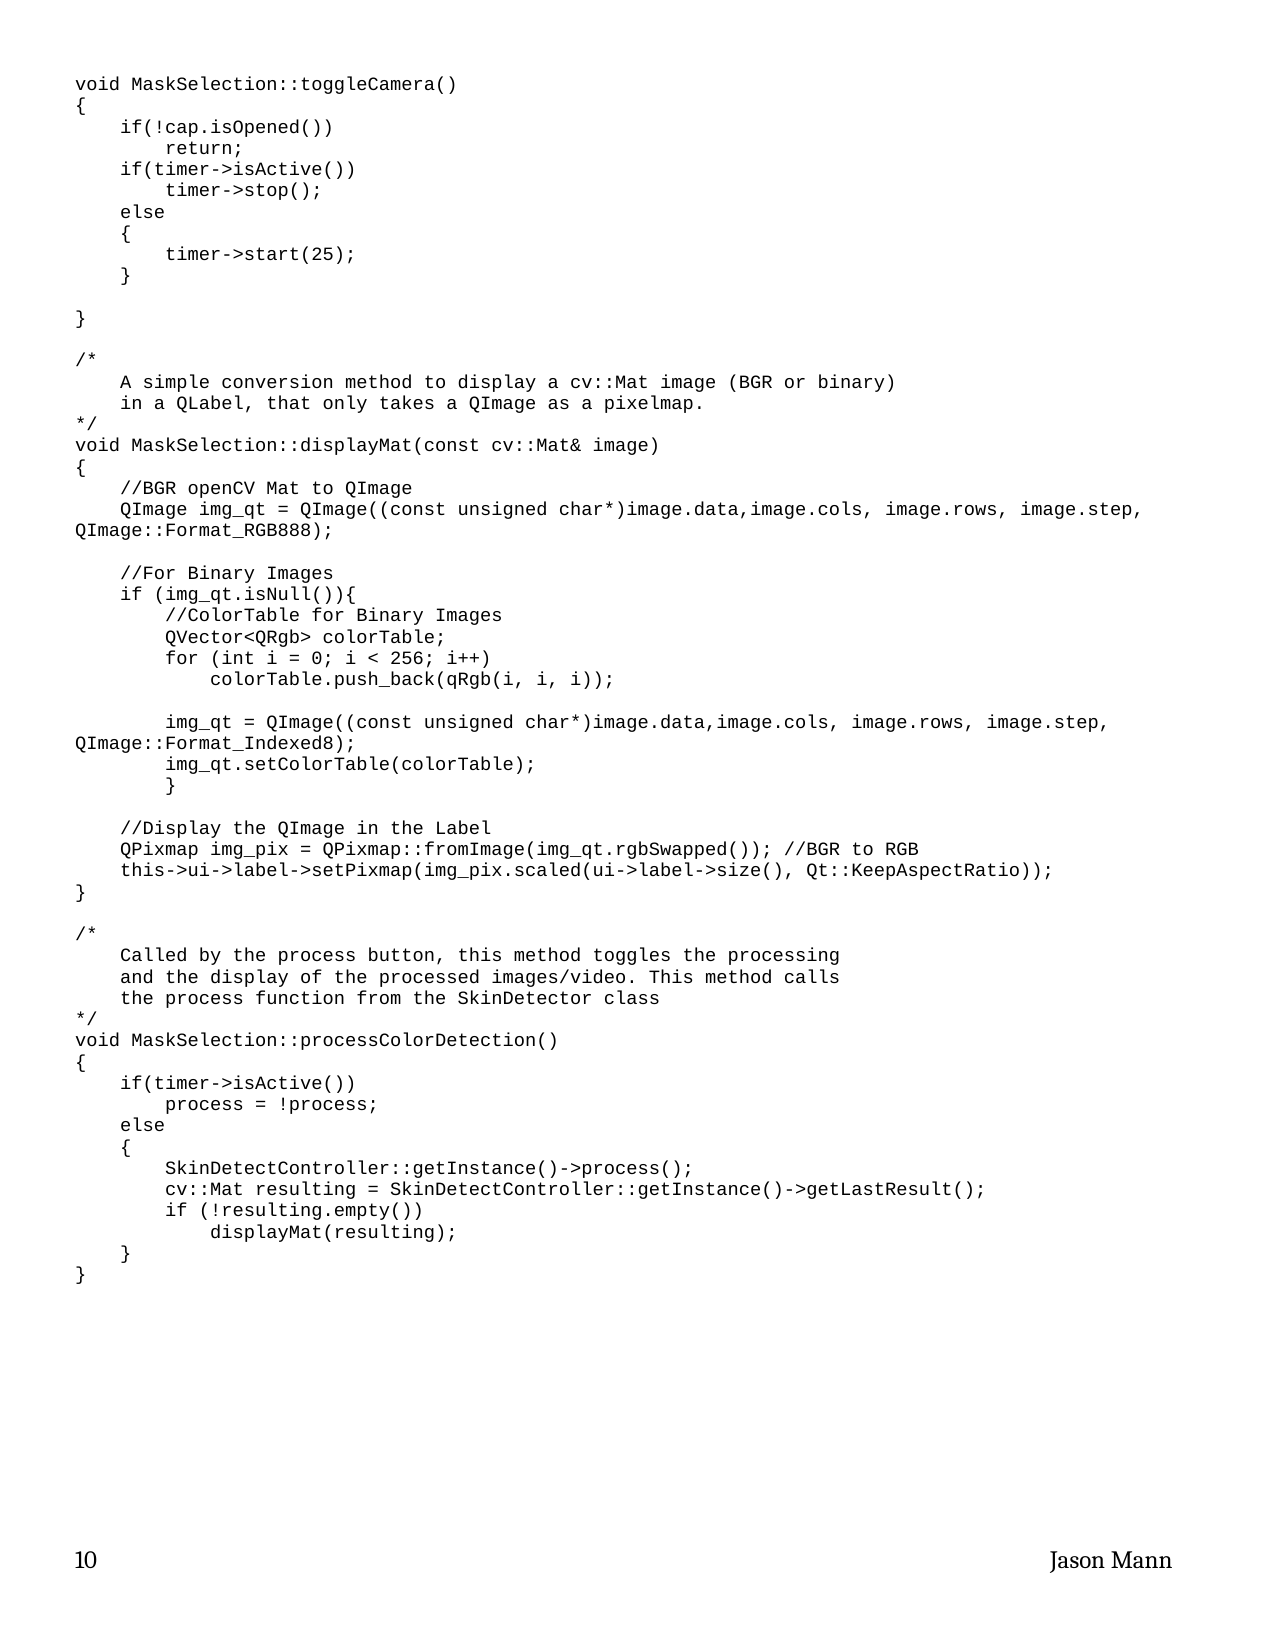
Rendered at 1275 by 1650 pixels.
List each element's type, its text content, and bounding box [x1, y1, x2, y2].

text } [75, 266, 1200, 287]
text /* [75, 925, 1200, 946]
text for (int i = 0; i < 256; i++) [75, 649, 1200, 670]
text { [75, 457, 1200, 479]
text /* [75, 351, 1200, 372]
text } [75, 1244, 1200, 1265]
text } [75, 309, 1200, 330]
text img_qt = QImage((const unsigned char*)image.data,image.cols, image.rows, image.step, QImage::Format_Indexed8); [75, 712, 1200, 755]
text */ [75, 415, 1200, 436]
text QPixmap img_pix = QPixmap::fromImage(img_qt.rgbSwapped()); //BGR to RGB [75, 840, 1200, 861]
text A simple conversion method to display a cv::Mat image (BGR or binary) [75, 372, 1200, 394]
text } [75, 1265, 1200, 1286]
text //For Binary Images [75, 564, 1200, 585]
text QImage img_qt = QImage((const unsigned char*)image.data,image.cols, image.rows, image.step, QImage::Format_RGB888); [75, 500, 1200, 542]
text colorTable.push_back(qRgb(i, i, i)); [75, 670, 1200, 691]
text img_qt.setColorTable(colorTable); [75, 755, 1200, 776]
text { [75, 1137, 1200, 1159]
text //Display the QImage in the Label [75, 819, 1200, 840]
text QVector<QRgb> colorTable; [75, 627, 1200, 649]
text Called by the process button, this method toggles the processing [75, 946, 1200, 967]
text if(timer->isActive()) [75, 160, 1200, 181]
text { [75, 224, 1200, 245]
text */ [75, 1010, 1200, 1031]
text this->ui->label->setPixmap(img_pix.scaled(ui->label->size(), Qt::KeepAspectRatio)); [75, 861, 1200, 882]
text if(timer->isActive()) [75, 1074, 1200, 1095]
text void MaskSelection::processColorDetection() [75, 1031, 1200, 1052]
text and the display of the processed images/video. This method calls [75, 967, 1200, 989]
text cv::Mat resulting = SkinDetectController::getInstance()->getLastResult(); [75, 1180, 1200, 1201]
text in a QLabel, that only takes a QImage as a pixelmap. [75, 394, 1200, 415]
text return; [75, 139, 1200, 160]
text } [75, 882, 1200, 904]
text process = !process; [75, 1095, 1200, 1116]
text else [75, 1116, 1200, 1137]
text if(!cap.isOpened()) [75, 117, 1200, 139]
text void MaskSelection::toggleCamera() [75, 75, 1200, 96]
text if (img_qt.isNull()){ [75, 585, 1200, 606]
text else [75, 202, 1200, 224]
text } [75, 776, 1200, 797]
text { [75, 96, 1200, 117]
text //BGR openCV Mat to QImage [75, 479, 1200, 500]
text the process function from the SkinDetector class [75, 989, 1200, 1010]
text timer->stop(); [75, 181, 1200, 202]
text if (!resulting.empty()) [75, 1201, 1200, 1222]
text //ColorTable for Binary Images [75, 606, 1200, 627]
text displayMat(resulting); [75, 1222, 1200, 1244]
text timer->start(25); [75, 245, 1200, 266]
text { [75, 1052, 1200, 1074]
text void MaskSelection::displayMat(const cv::Mat& image) [75, 436, 1200, 457]
text SkinDetectController::getInstance()->process(); [75, 1159, 1200, 1180]
